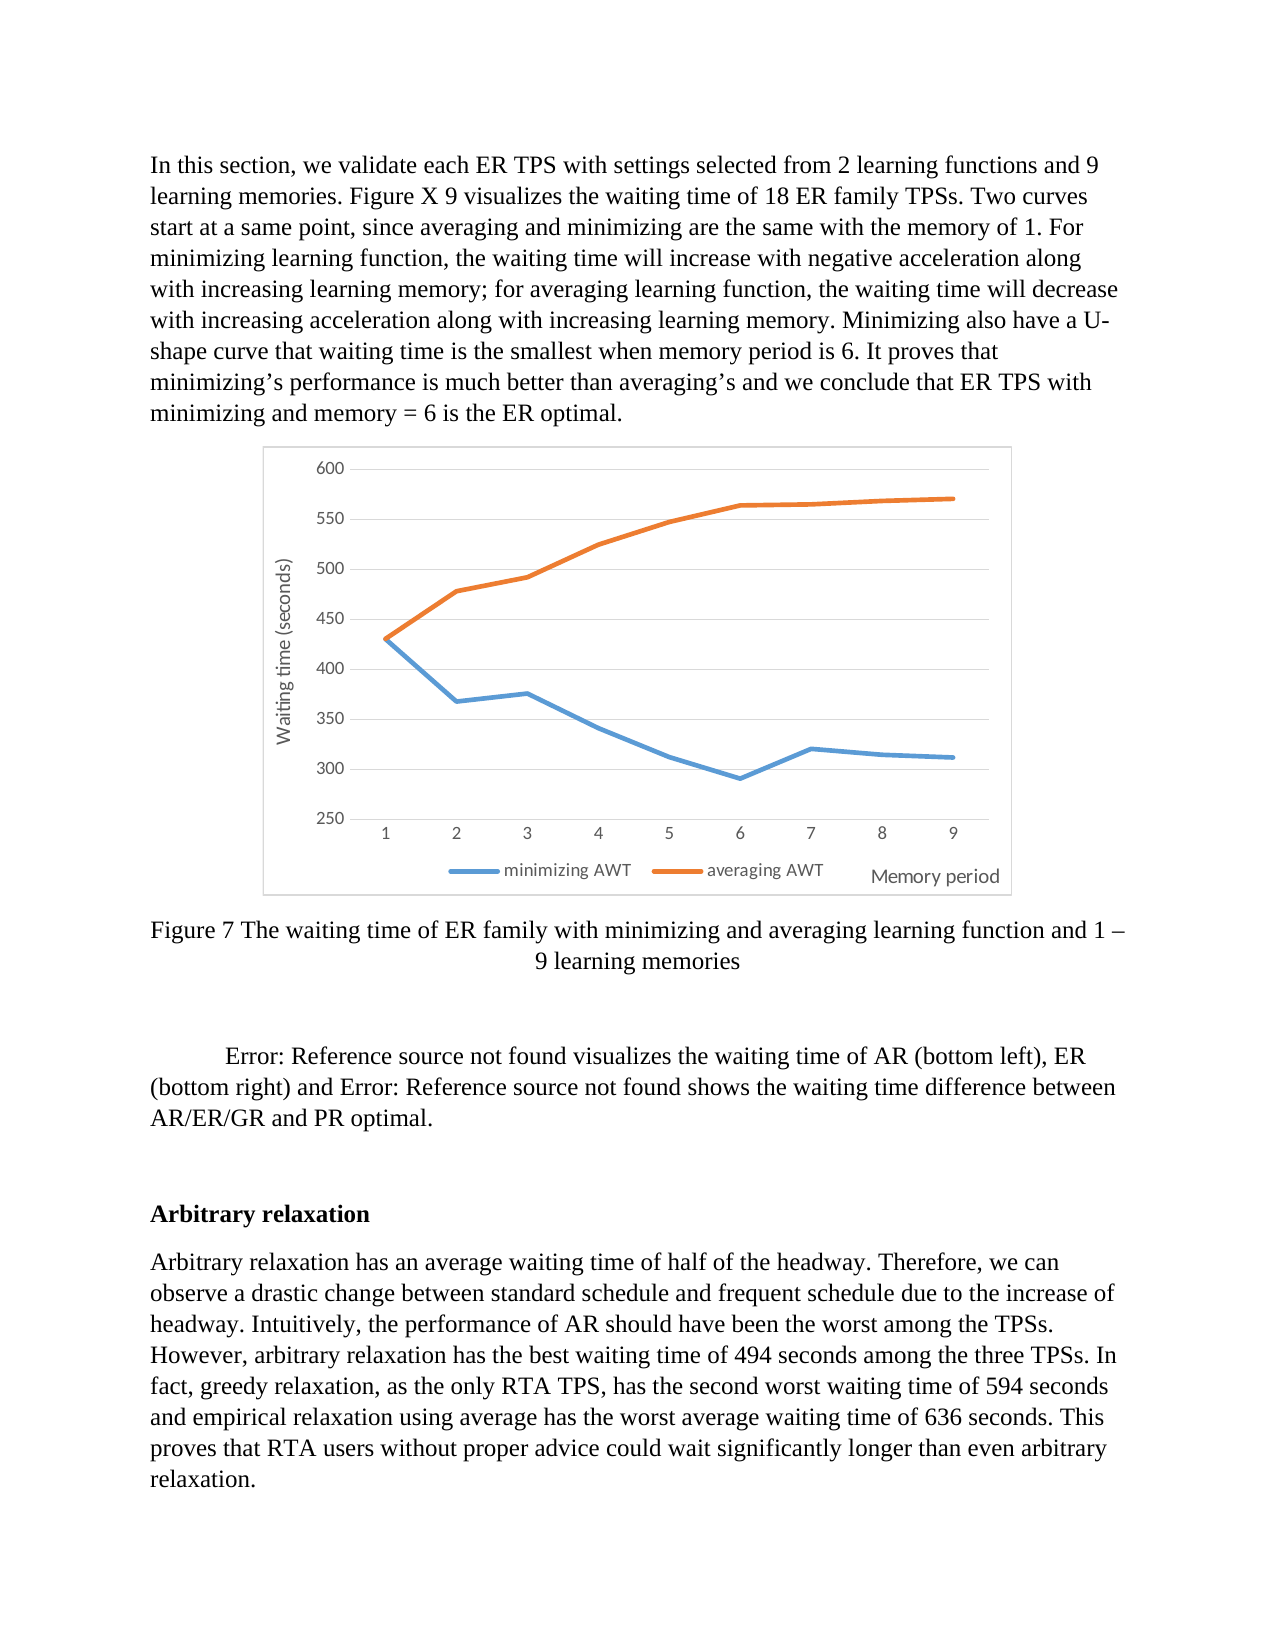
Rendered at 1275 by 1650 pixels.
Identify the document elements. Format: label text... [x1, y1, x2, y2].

text Figure 7 The waiting time of ER family with minimizing and averaging learning function and 1 – 9 learning memories [150, 915, 1125, 975]
text In this section, we validate each ER TPS with settings selected from 2 learning functions and 9 learning memories. Figure X 9 visualizes the waiting time of 18 ER family TPSs. Two curves start at a same point, since averaging and minimizing are the same with the memory of 1. For minimizing learning function, the waiting time will increase with negative acceleration along with increasing learning memory; for averaging learning function, the waiting time will decrease with increasing acceleration along with increasing learning memory. Minimizing also have a U-shape curve that waiting time is the smallest when memory period is 6. It proves that minimizing’s performance is much better than averaging’s and we conclude that ER TPS with minimizing and memory = 6 is the ER optimal. [150, 150, 1125, 427]
text Arbitrary relaxation has an average waiting time of half of the headway. Therefore, we can observe a drastic change between standard schedule and frequent schedule due to the increase of headway. Intuitively, the performance of AR should have been the worst among the TPSs. However, arbitrary relaxation has the best waiting time of 494 seconds among the three TPSs. In fact, greedy relaxation, as the only RTA TPS, has the second worst waiting time of 594 seconds and empirical relaxation using average has the worst average waiting time of 636 seconds. This proves that RTA users without proper advice could wait significantly longer than even arbitrary relaxation. [150, 1247, 1125, 1493]
text Arbitrary relaxation [150, 1199, 1125, 1228]
